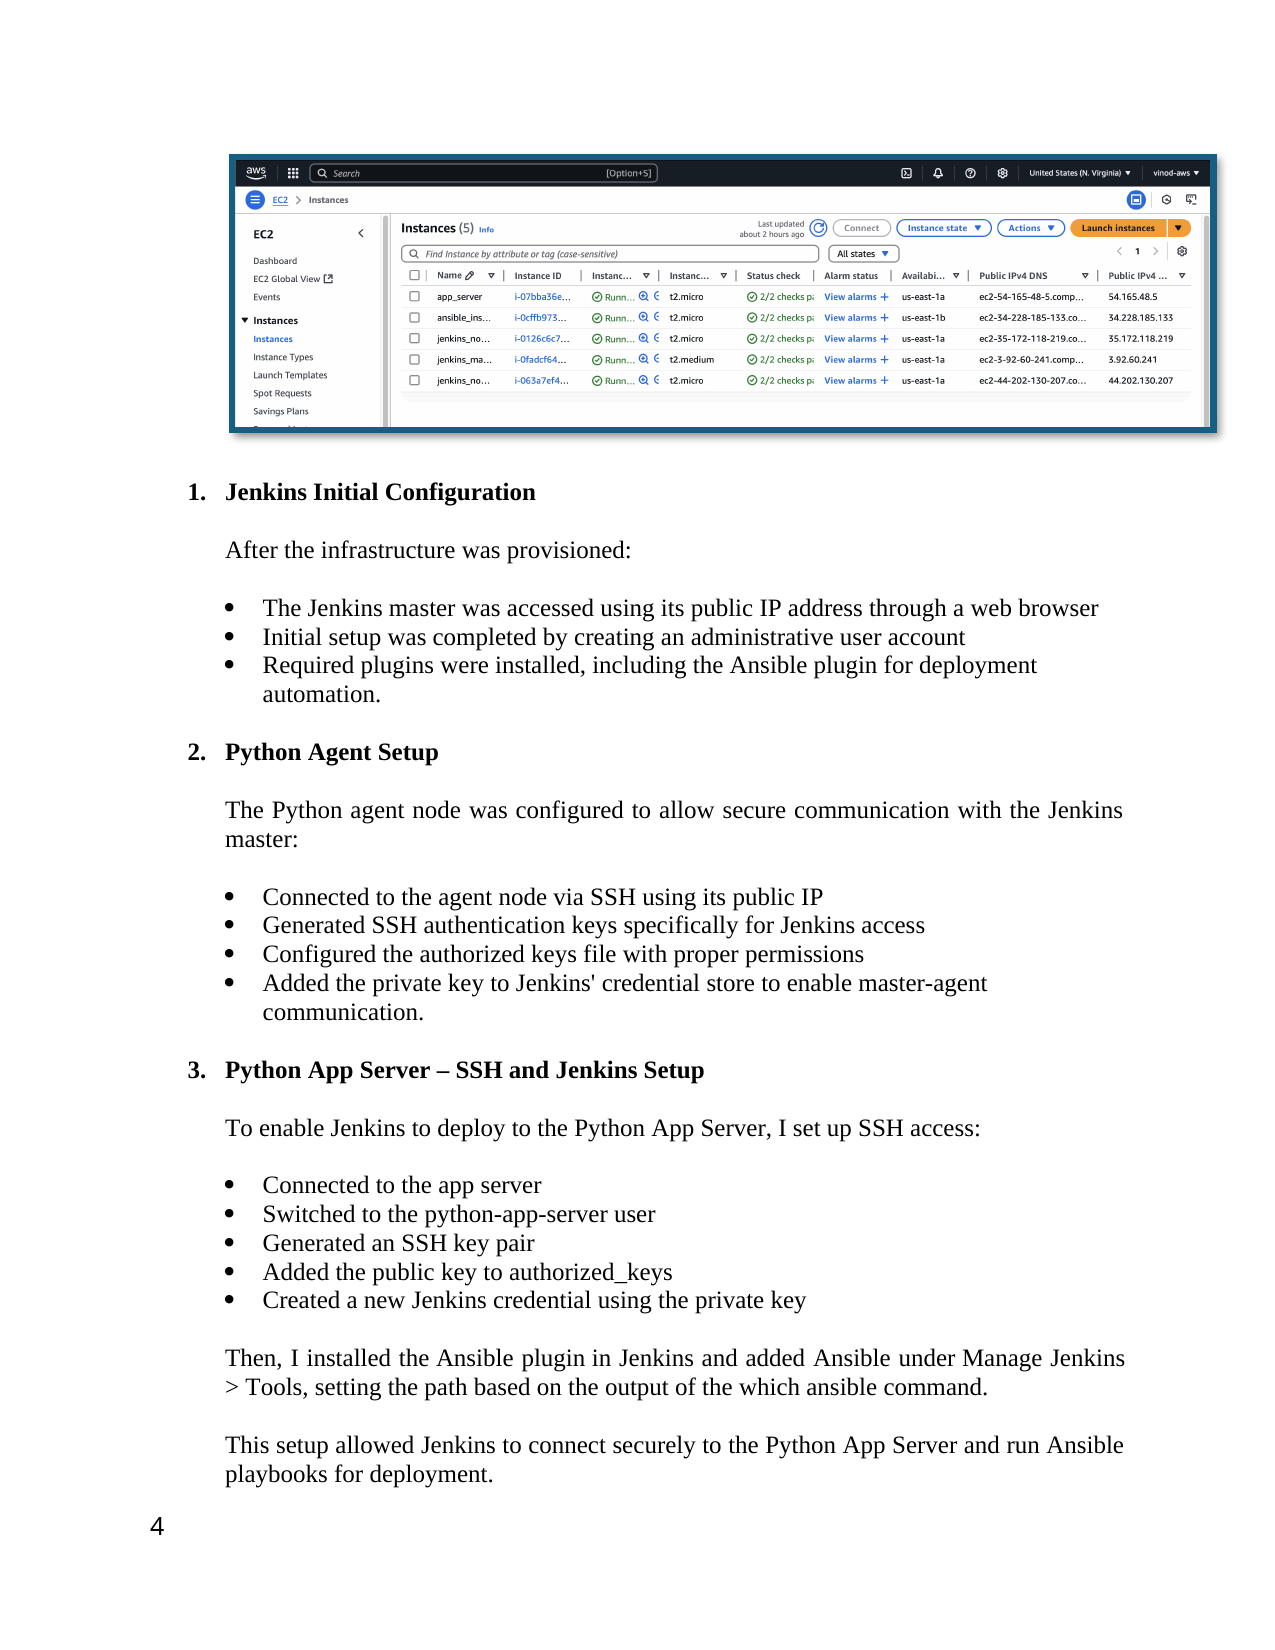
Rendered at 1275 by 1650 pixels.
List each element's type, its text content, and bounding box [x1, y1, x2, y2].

list Configured the authorized keys file with proper permissions [225, 939, 1125, 968]
list Generated SSH authentication keys specifically for Jenkins access [225, 911, 1125, 939]
list Added the private key to Jenkins' credential store to enable master-agent communication. [225, 968, 1125, 1026]
picture [235, 160, 1210, 427]
list Python App Server – SSH and Jenkins Setup [187, 1055, 1125, 1083]
text This setup allowed Jenkins to connect securely to the Python App Server and run Ansible playbooks for deployment. [225, 1430, 1125, 1488]
list Required plugins were installed, including the Ansible plugin for deployment automation. [225, 651, 1125, 708]
list Connected to the agent node via SSH using its public IP [225, 882, 1125, 911]
list Created a new Jenkins credential using the private key [225, 1286, 1125, 1314]
text To enable Jenkins to deploy to the Python App Server, I set up SSH access: [225, 1113, 1125, 1141]
list Initial setup was completed by creating an administrative user account [225, 622, 1125, 651]
list Python Agent Setup [187, 737, 1125, 766]
text After the infrastructure was provisioned: [225, 535, 1125, 564]
text The Python agent node was configured to allow secure communication with the Jenkins master: [225, 795, 1125, 853]
list Added the public key to authorized_keys [225, 1257, 1125, 1286]
list The Jenkins master was accessed using its public IP address through a web browser [225, 593, 1125, 622]
list Connected to the app server [225, 1171, 1125, 1199]
text Then, I installed the Ansible plugin in Jenkins and added Ansible under Manage Jenkins > Tools, setting the path based on the output of the which ansible command. [225, 1343, 1125, 1401]
list Jenkins Initial Configuration [187, 477, 1125, 506]
list Switched to the python-app-server user [225, 1199, 1125, 1228]
list Generated an SSH key pair [225, 1228, 1125, 1257]
